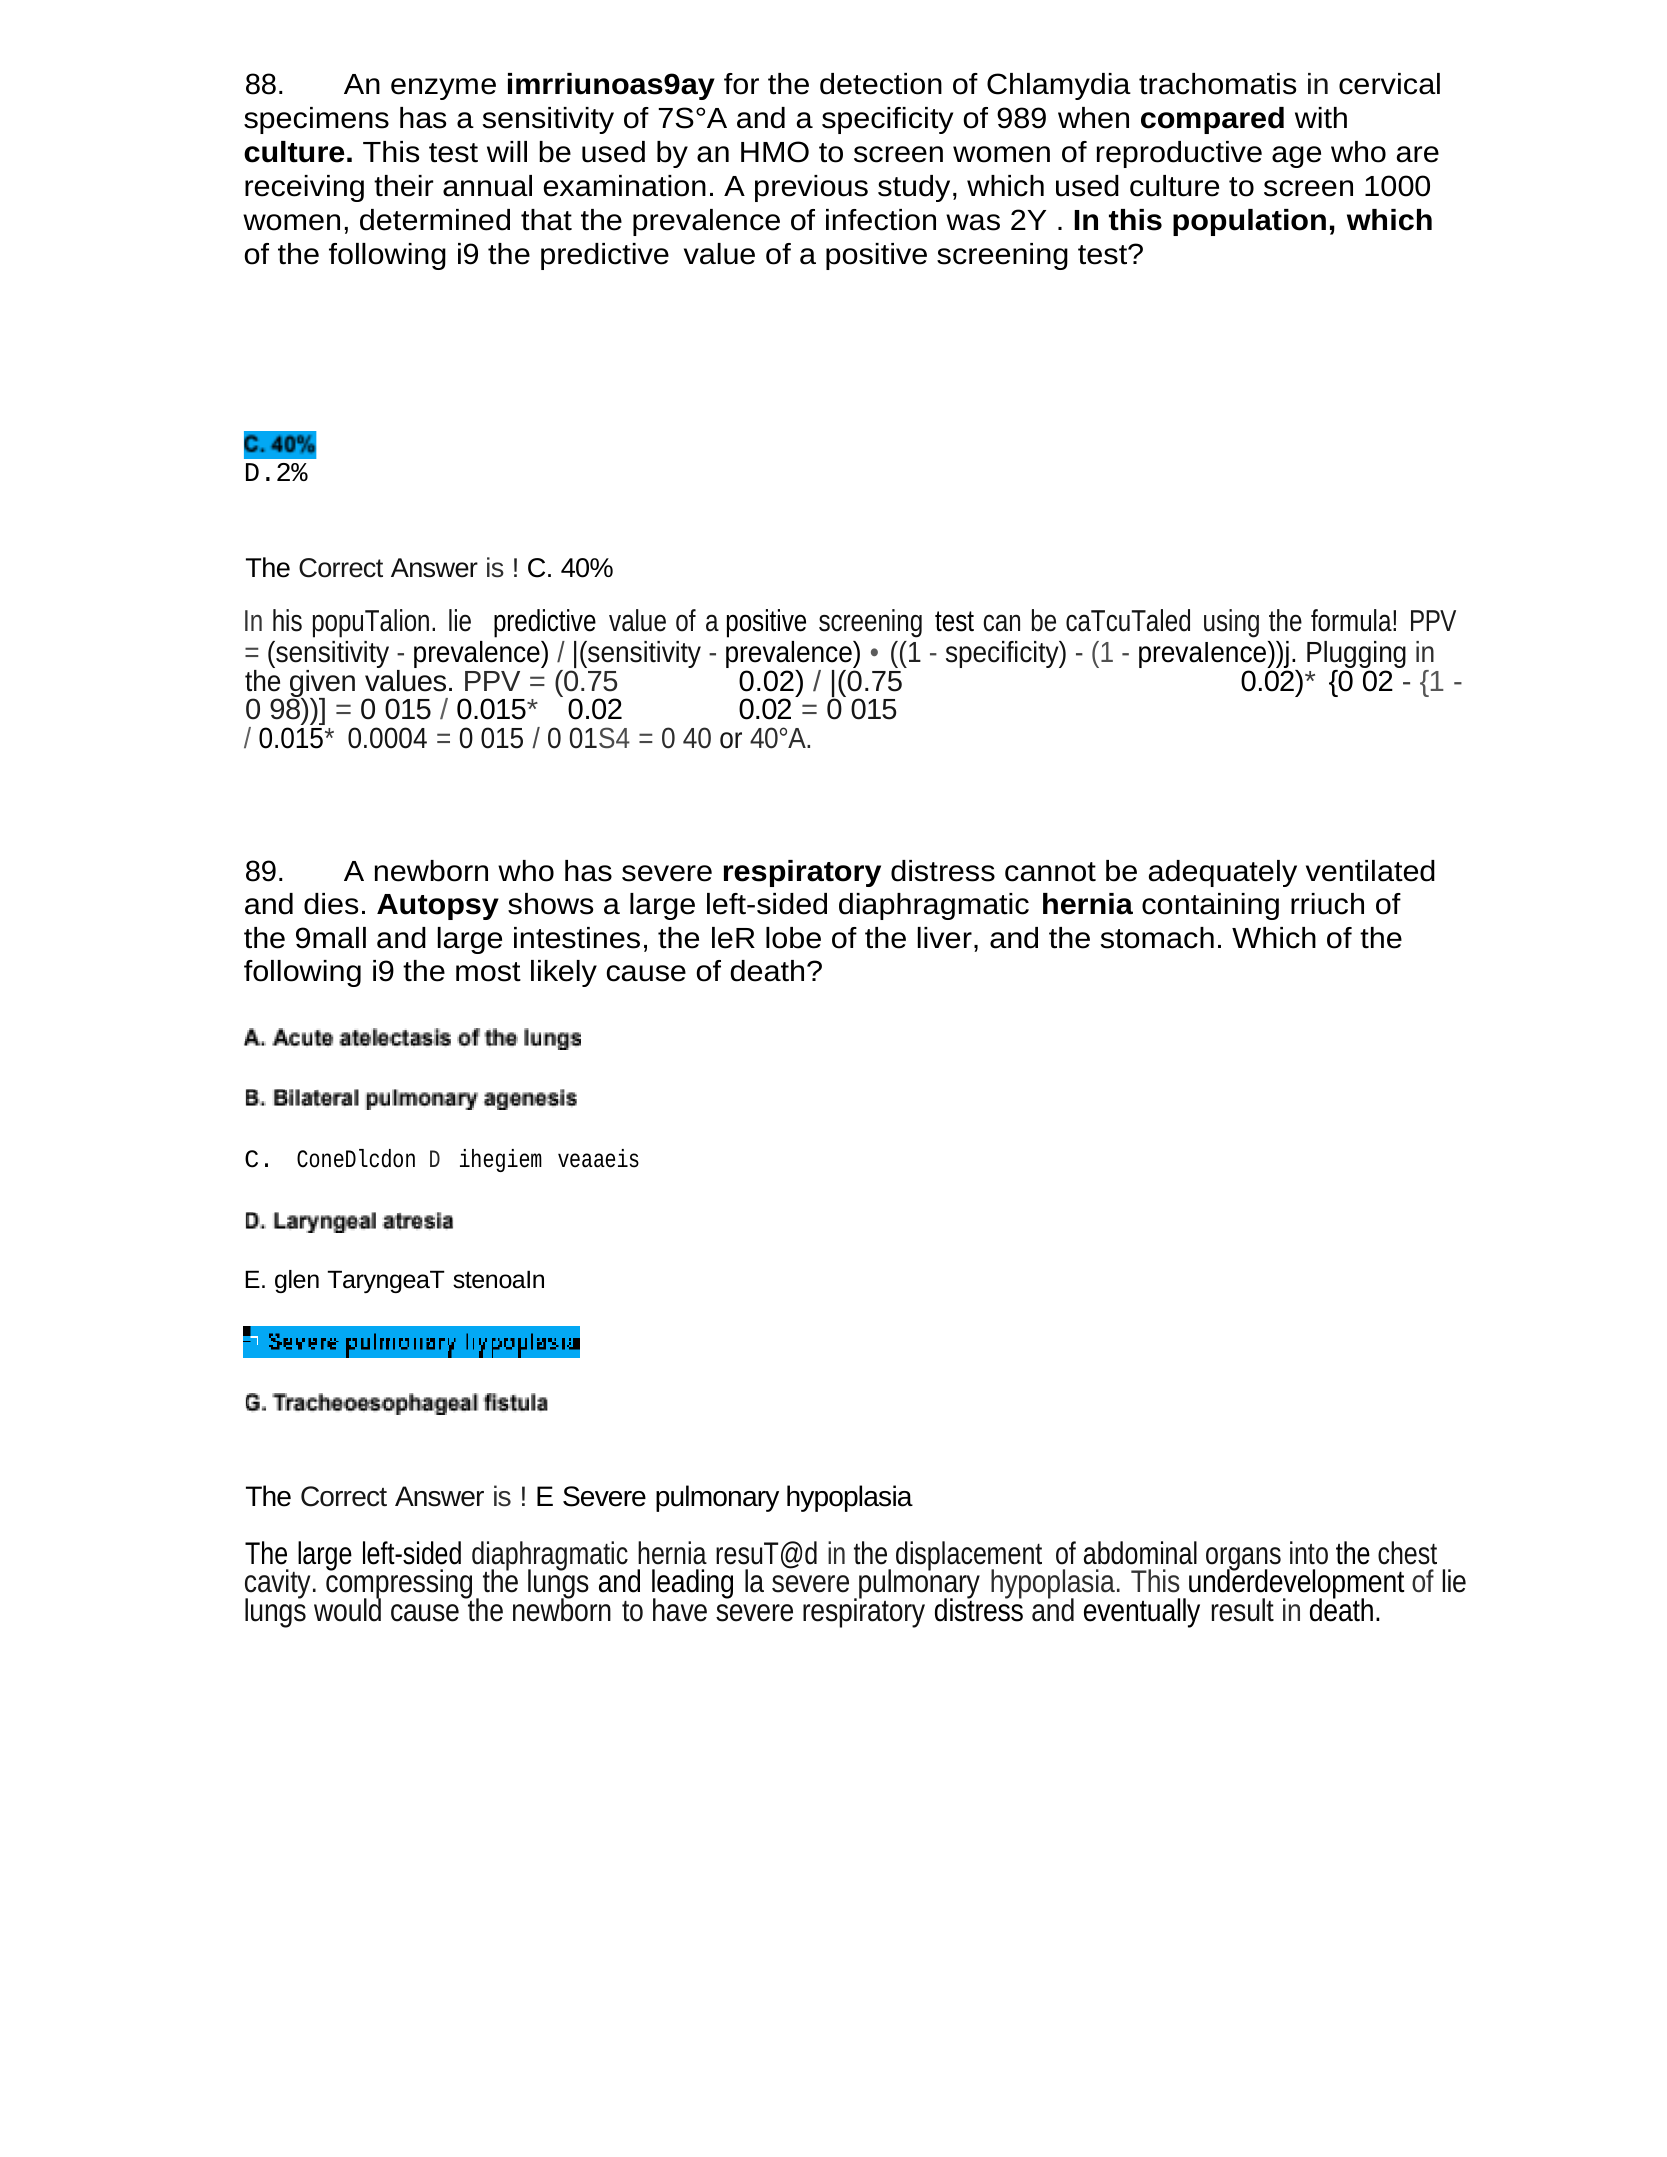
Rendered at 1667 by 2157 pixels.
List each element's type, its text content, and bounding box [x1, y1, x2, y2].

text The Correct Answer is ! E Severe pulmonary hypoplasia [245, 1480, 1504, 1513]
list ConeDlcdon D ihegiem veaaeis [244, 1146, 1504, 1175]
subtitle The large left-sided diaphragmatic hernia resuT@d in the displacement of abdominal organs into the chest cavity. compressing the lungs and leading la severe pulmonary hypoplasia. This underdevelopment of lie lungs would cause the newborn to have severe respiratory distress and eventually result in death. [244, 1541, 1504, 1628]
text E. glen TaryngeaT stenoaIn [244, 1264, 1504, 1293]
subtitle An enzyme imrriunoas9ay for the detection of Chlamydia trachomatis in cervical specimens has a sensitivity of 7S°A and a specificity of 989 when compared with culture. This test will be used by an HMO to screen women of reproductive age who are receiving their annual examination. A previous study, which used culture to screen 1000 women, determined that the prevalence of infection was 2Y . In this population, which of the following i9 the predictive value of a positive screening test? [243, 67, 1452, 270]
picture [574, 1339, 580, 1348]
text The Correct Answer is ! C. 40% [245, 552, 1504, 584]
picture [245, 1212, 454, 1233]
text D.2% [244, 459, 1504, 490]
picture [243, 1028, 581, 1050]
subtitle In his popuTalion. lie predictive value of a positive screening test can be caTcuTaled using the formula! PPV [243, 606, 1504, 638]
text / 0.015* 0.0004 = 0 015 / 0 01S4 = 0 40 or 40°A. [244, 726, 1504, 754]
picture [245, 1089, 577, 1110]
list A newborn who has severe respiratory distress cannot be adequately ventilated and dies. Autopsy shows a large left-sided diaphragmatic hernia containing rriuch of the 9mall and large intestines, the leR lobe of the liver, and the stomach. Which of the following i9 the most likely cause of death? [243, 854, 1443, 988]
picture [245, 1393, 548, 1415]
picture [243, 1326, 249, 1335]
text = (sensitivity - prevalence) / |(sensitivity - prevalence) • ((1 - specificity) - (1 - prevaIence))j. Plugging in the given values. PPV = (0.75 0.02) / |(0.75 0.02)* {0 02 - {1 - 0 98))] = 0 015 / 0.015* 0.02 0.02 = 0 015 [244, 639, 1467, 726]
